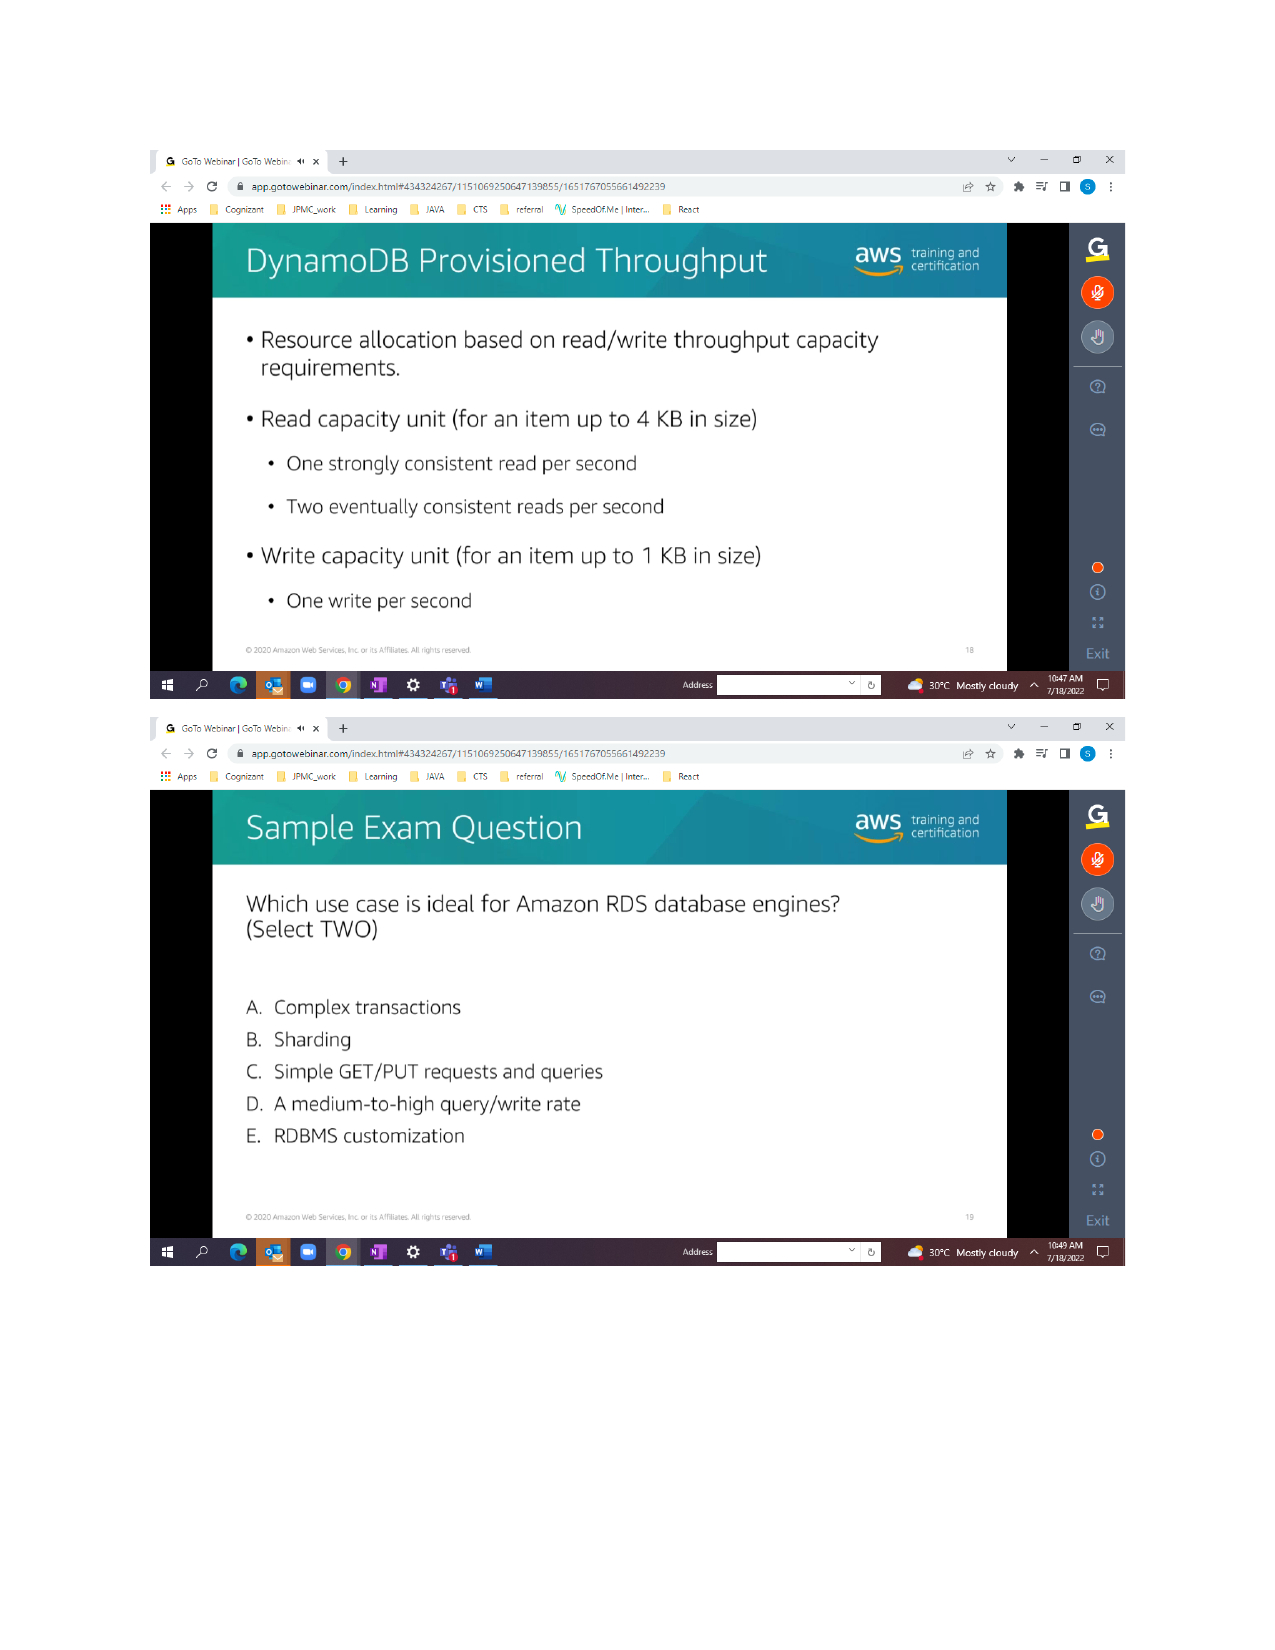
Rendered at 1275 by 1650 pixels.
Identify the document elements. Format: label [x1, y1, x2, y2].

picture [150, 717, 1125, 1266]
picture [150, 150, 1125, 699]
